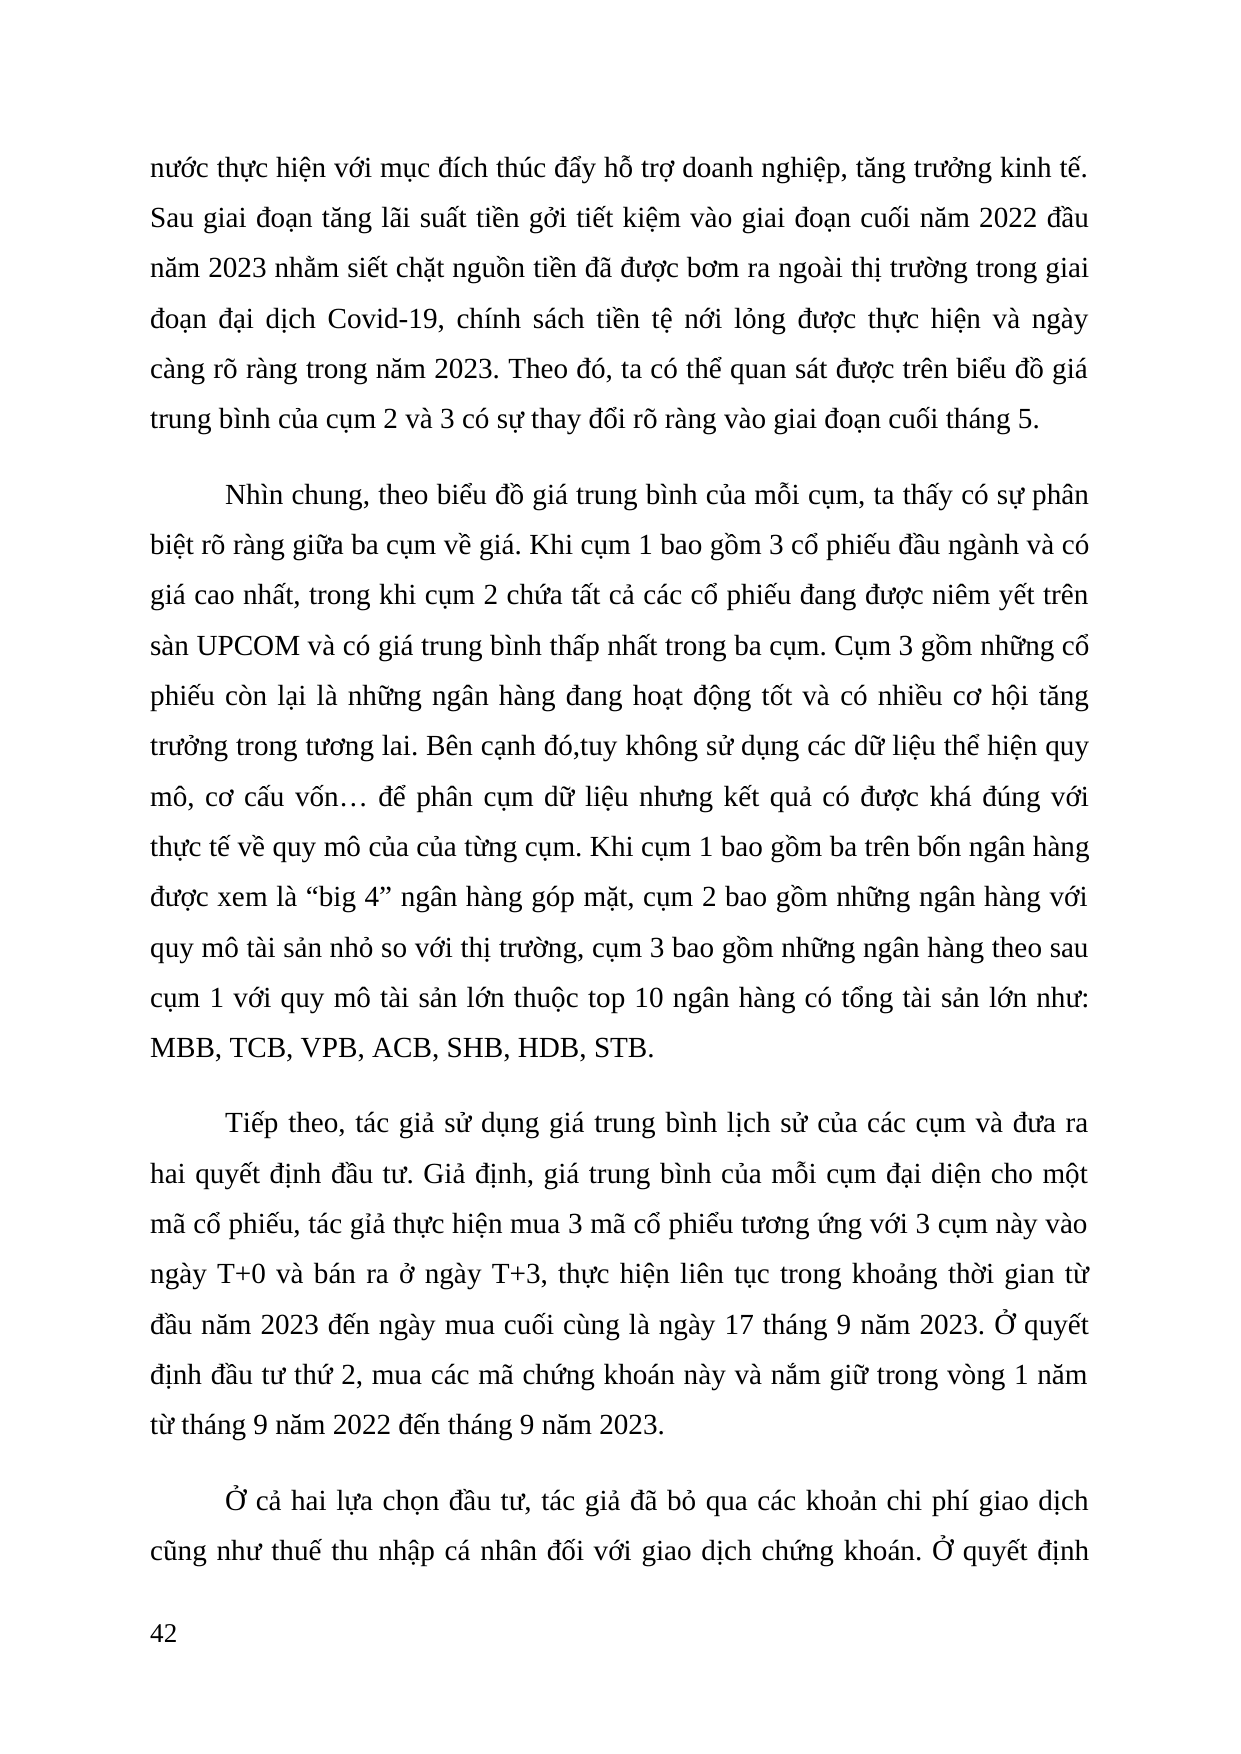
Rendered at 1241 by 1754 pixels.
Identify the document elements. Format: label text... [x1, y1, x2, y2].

text Tiếp theo, tác giả sử dụng giá trung bình lịch sử của các cụm và đưa ra hai quyết định đầu tư. Giả định, giá trung bình của mỗi cụm đại diện cho một mã cổ phiếu, tác gỉả thực hiện mua 3 mã cổ phiểu tương ứng với 3 cụm này vào ngày T+0 và bán ra ở ngày T+3, thực hiện liên tục trong khoảng thời gian từ đầu năm 2023 đến ngày mua cuối cùng là ngày 17 tháng 9 năm 2023. Ở quyết định đầu tư thứ 2, mua các mã chứng khoán này và nắm giữ trong vòng 1 năm từ tháng 9 năm 2022 đến tháng 9 năm 2023. [150, 1106, 1090, 1441]
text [150, 1483, 1090, 1567]
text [150, 150, 1090, 435]
text Nhìn chung, theo biểu đồ giá trung bình của mỗi cụm, ta thấy có sự phân biệt rõ ràng giữa ba cụm về giá. Khi cụm 1 bao gồm 3 cổ phiếu đầu ngành và có giá cao nhất, trong khi cụm 2 chứa tất cả các cổ phiếu đang được niêm yết trên sàn UPCOM và có giá trung bình thấp nhất trong ba cụm. Cụm 3 gồm những cổ phiếu còn lại là những ngân hàng đang hoạt động tốt và có nhiều cơ hội tăng trưởng trong tương lai. Bên cạnh đó,tuy không sử dụng các dữ liệu thể hiện quy mô, cơ cấu vốn… để phân cụm dữ liệu nhưng kết quả có được khá đúng với thực tế về quy mô của của từng cụm. Khi cụm 1 bao gồm ba trên bốn ngân hàng được xem là “big 4” ngân hàng góp mặt, cụm 2 bao gồm những ngân hàng với quy mô tài sản nhỏ so với thị trường, cụm 3 bao gồm những ngân hàng theo sau cụm 1 với quy mô tài sản lớn thuộc top 10 ngân hàng có tổng tài sản lớn như: MBB, TCB, VPB, ACB, SHB, HDB, STB. [150, 477, 1090, 1064]
